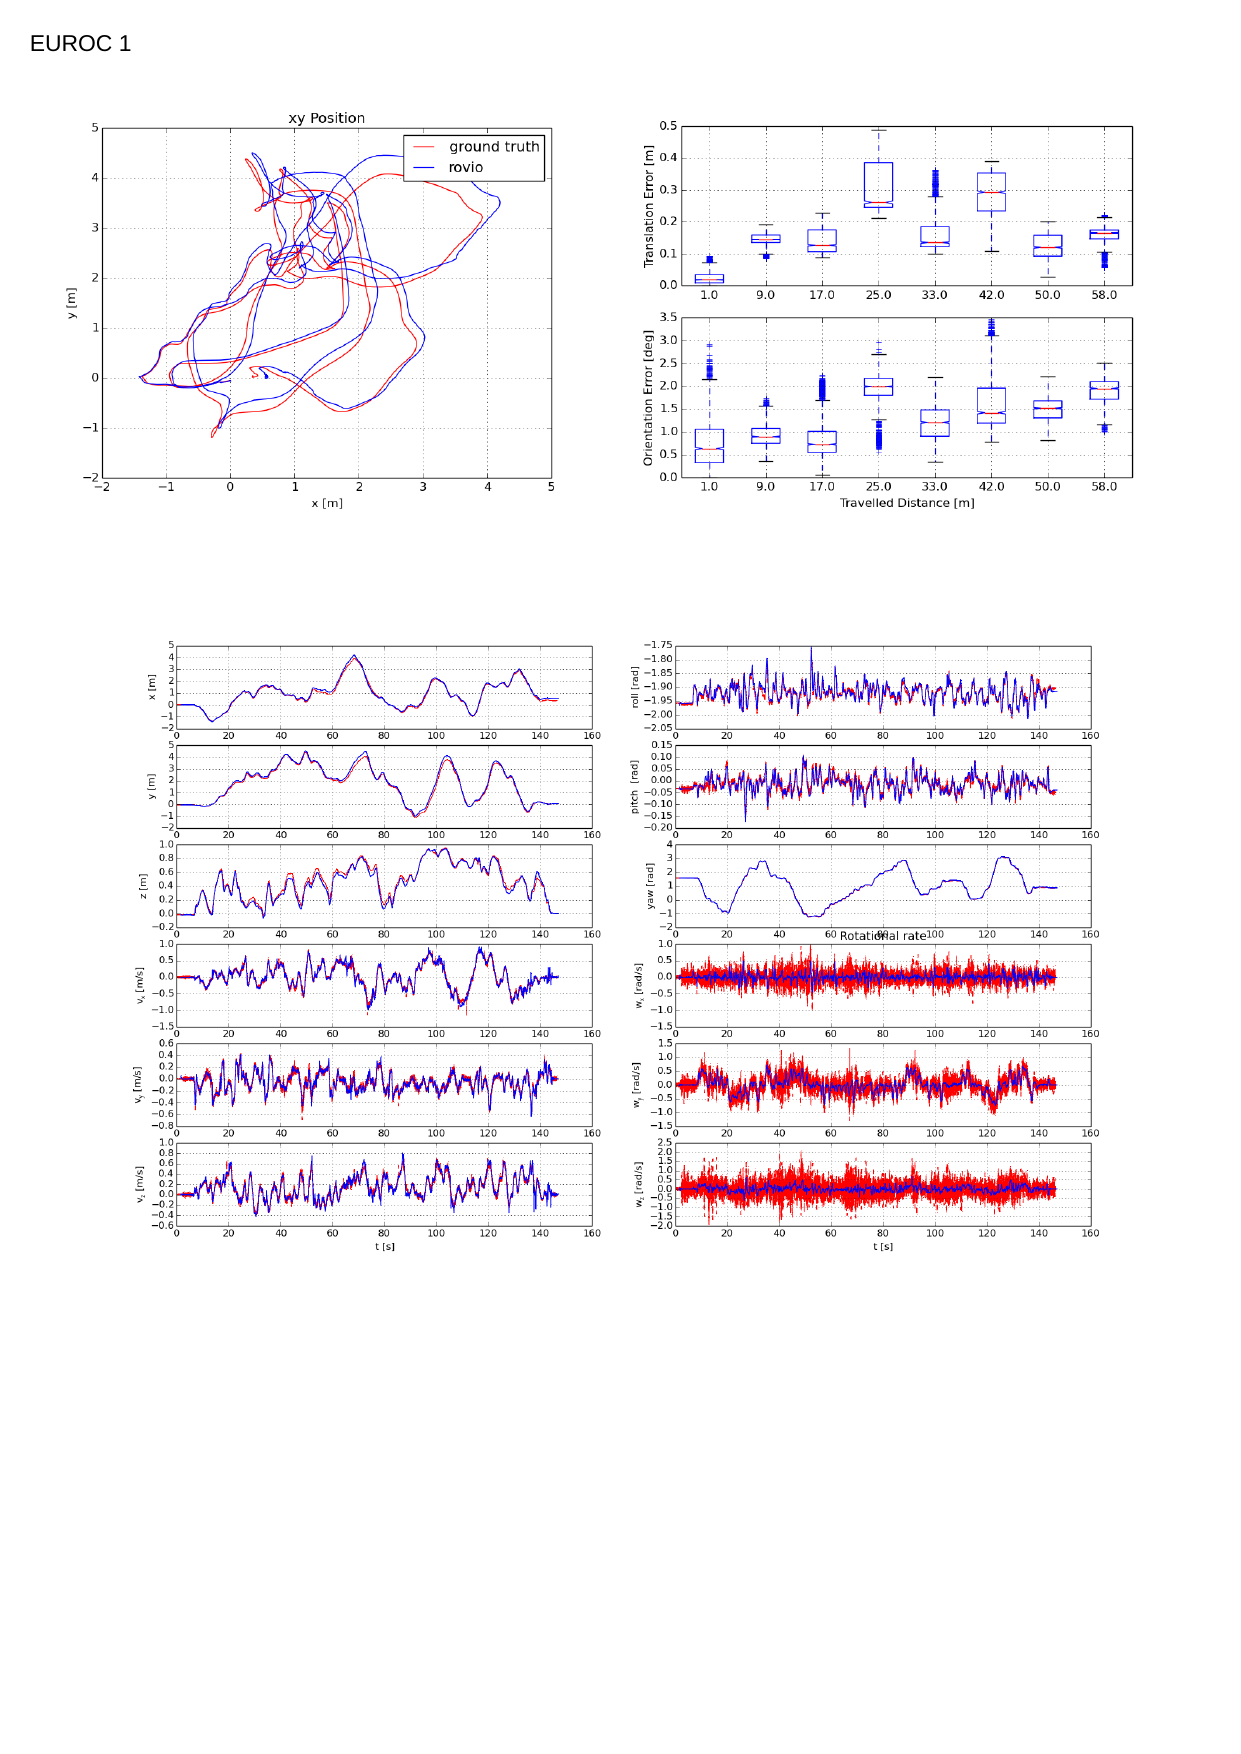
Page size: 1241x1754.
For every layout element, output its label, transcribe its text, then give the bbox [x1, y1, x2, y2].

text EUROC 1 [29, 29, 1211, 56]
picture [29, 82, 1190, 521]
picture [29, 573, 1208, 1298]
